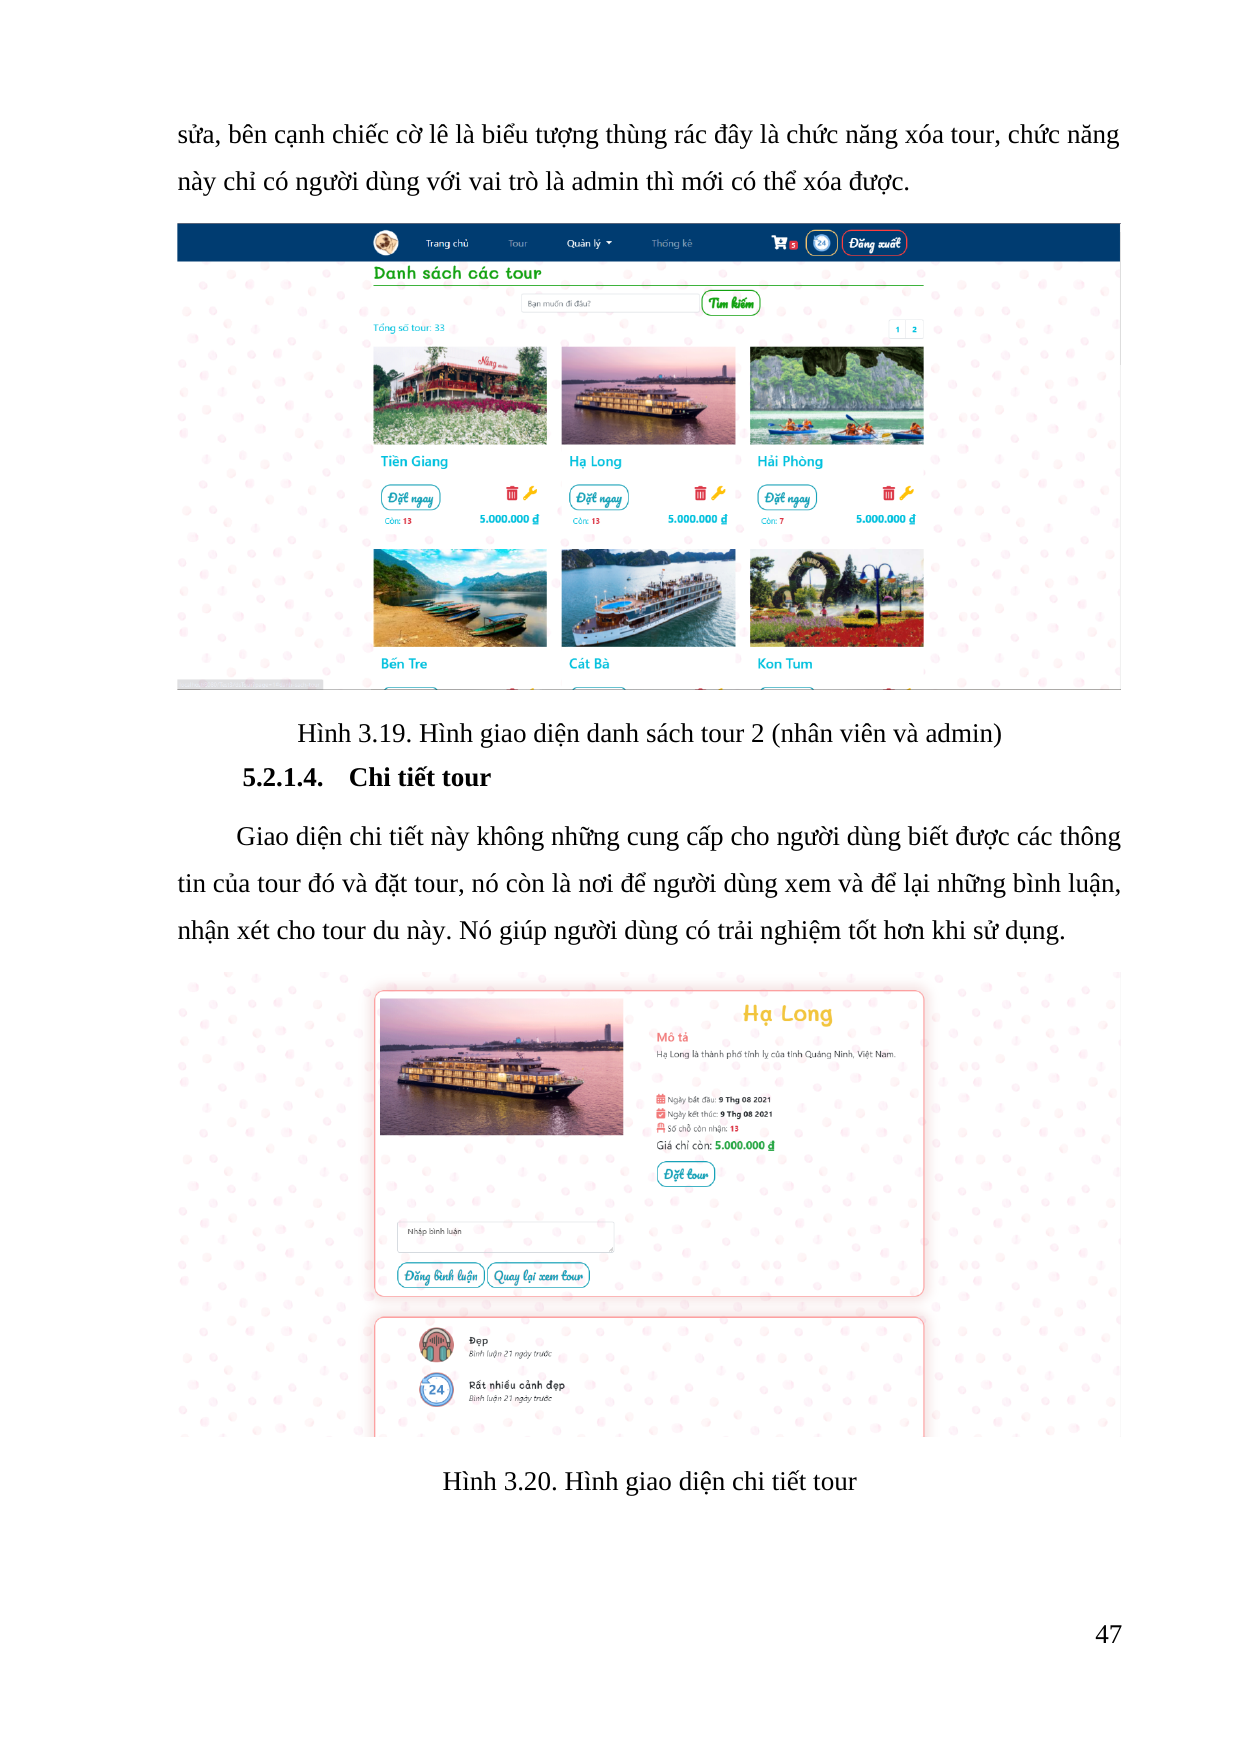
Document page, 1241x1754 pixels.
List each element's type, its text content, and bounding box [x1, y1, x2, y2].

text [177, 118, 1122, 196]
subtitle Chi tiết tour [242, 761, 1122, 792]
picture [177, 223, 1121, 690]
text Giao diện chi tiết này không những cung cấp cho người dùng biết được các thông tin của tour đó và đặt tour, nó còn là nơi để người dùng xem và để lại những bình luận, nhận xét cho tour du này. Nó giúp người dùng có trải nghiệm tốt hơn khi sử dụng. [177, 820, 1122, 945]
picture [177, 972, 1121, 1437]
